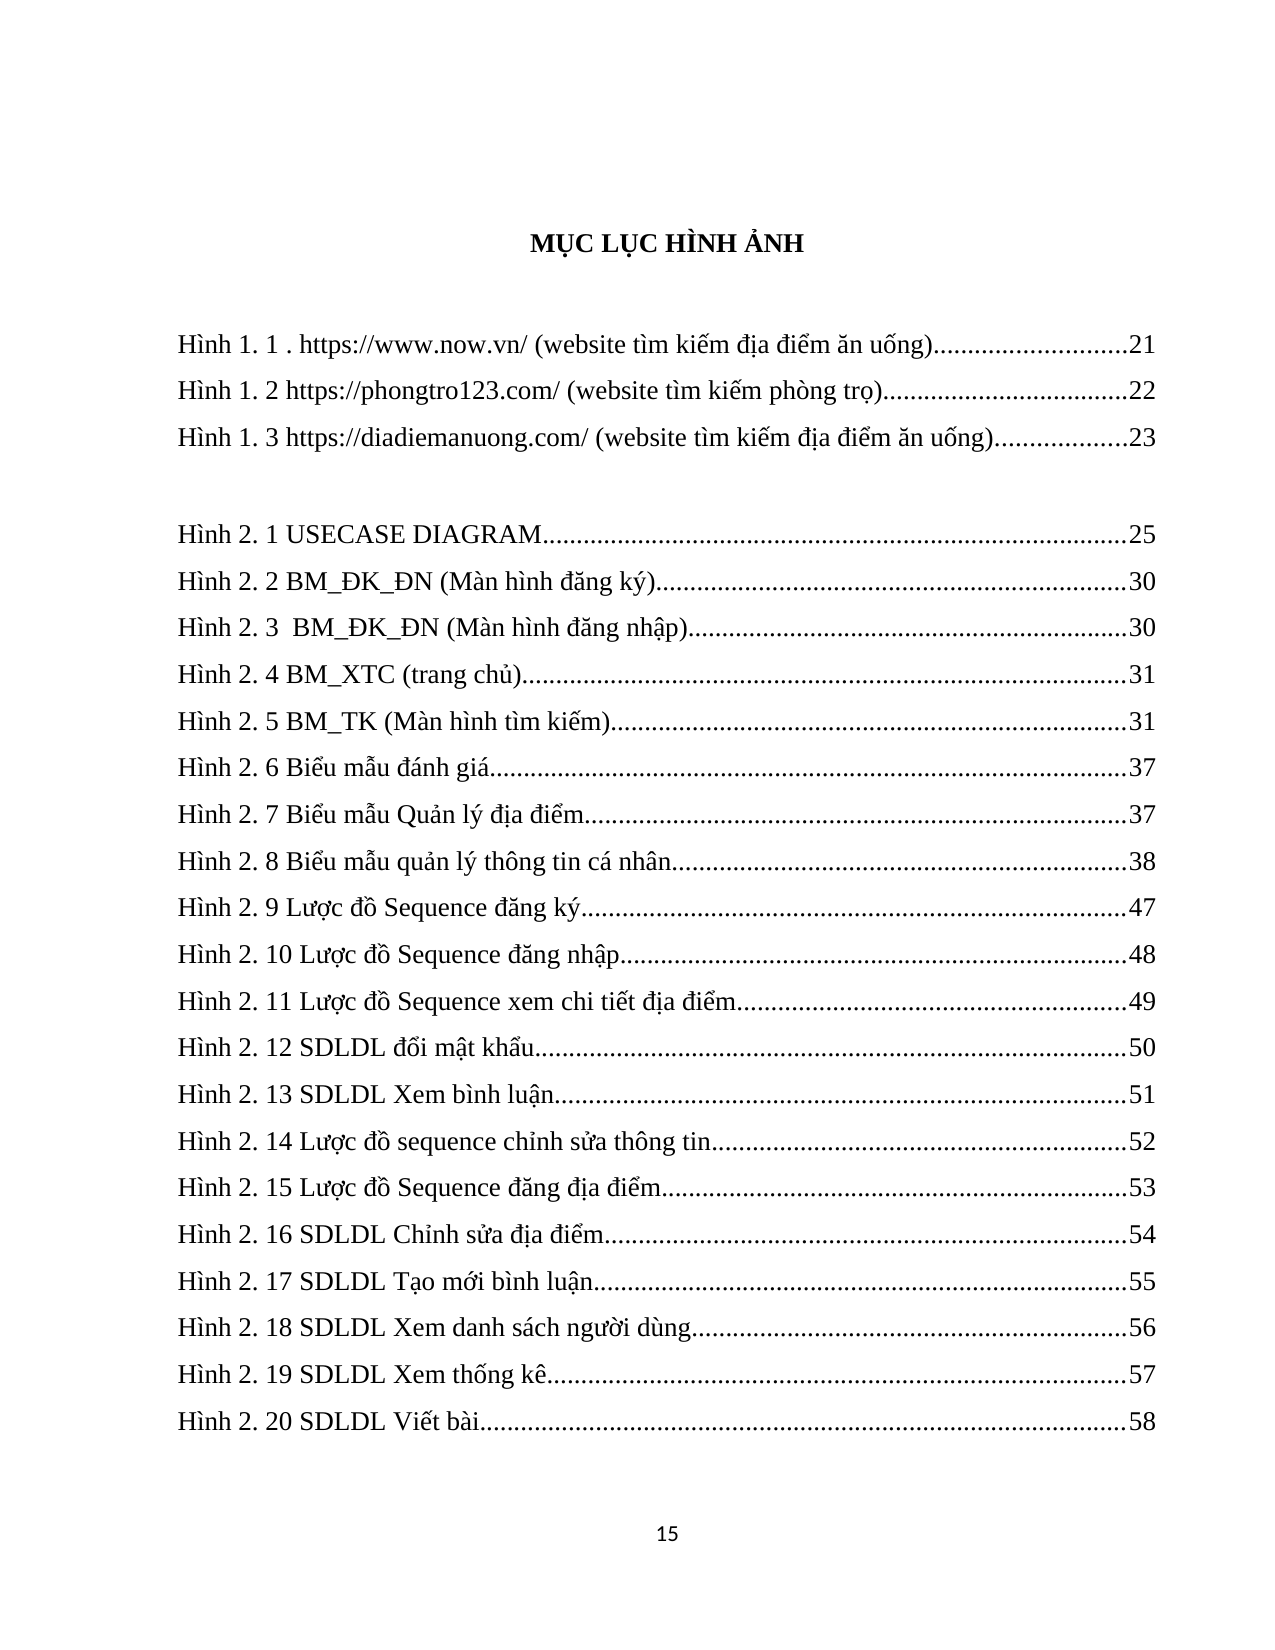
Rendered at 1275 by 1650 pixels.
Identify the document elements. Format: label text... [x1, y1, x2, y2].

text MỤC LỤC HÌNH ẢNH [177, 227, 1157, 258]
text Hình 2. 15 Lược đồ Sequence đăng địa điểm 53 [177, 1171, 1157, 1202]
text Hình 2. 9 Lược đồ Sequence đăng ký 47 [177, 891, 1157, 922]
text Hình 2. 17 SDLDL Tạo mới bình luận 55 [177, 1265, 1157, 1296]
text Hình 2. 20 SDLDL Viết bài 58 [177, 1405, 1157, 1436]
text Hình 1. 3 https://diadiemanuong.com/ (website tìm kiếm địa điểm ăn uống) 23 [177, 421, 1157, 452]
text Hình 2. 7 Biểu mẫu Quản lý địa điểm 37 [177, 798, 1157, 829]
text Hình 2. 1 USECASE DIAGRAM 25 [177, 518, 1157, 549]
text Hình 2. 8 Biểu mẫu quản lý thông tin cá nhân 38 [177, 845, 1157, 876]
text Hình 2. 19 SDLDL Xem thống kê 57 [177, 1358, 1157, 1389]
text Hình 2. 18 SDLDL Xem danh sách người dùng 56 [177, 1311, 1157, 1342]
text Hình 1. 2 https://phongtro123.com/ (website tìm kiếm phòng trọ) 22 [177, 374, 1157, 406]
text Hình 2. 6 Biểu mẫu đánh giá 37 [177, 751, 1157, 782]
text Hình 1. 1 . https://www.now.vn/ (website tìm kiếm địa điểm ăn uống) 21 [177, 328, 1157, 359]
text Hình 2. 16 SDLDL Chỉnh sửa địa điểm 54 [177, 1218, 1157, 1249]
text Hình 2. 10 Lược đồ Sequence đăng nhập 48 [177, 938, 1157, 969]
text Hình 2. 14 Lược đồ sequence chỉnh sửa thông tin 52 [177, 1125, 1157, 1156]
text Hình 2. 4 BM_XTC (trang chủ) 31 [177, 658, 1157, 689]
text Hình 2. 2 BM_ĐK_ĐN (Màn hình đăng ký) 30 [177, 565, 1157, 596]
text Hình 2. 13 SDLDL Xem bình luận 51 [177, 1078, 1157, 1109]
text Hình 2. 3 BM_ĐK_ĐN (Màn hình đăng nhập) 30 [177, 611, 1157, 642]
text Hình 2. 11 Lược đồ Sequence xem chi tiết địa điểm 49 [177, 985, 1157, 1016]
text Hình 2. 5 BM_TK (Màn hình tìm kiếm) 31 [177, 705, 1157, 736]
text Hình 2. 12 SDLDL đổi mật khẩu 50 [177, 1031, 1157, 1062]
